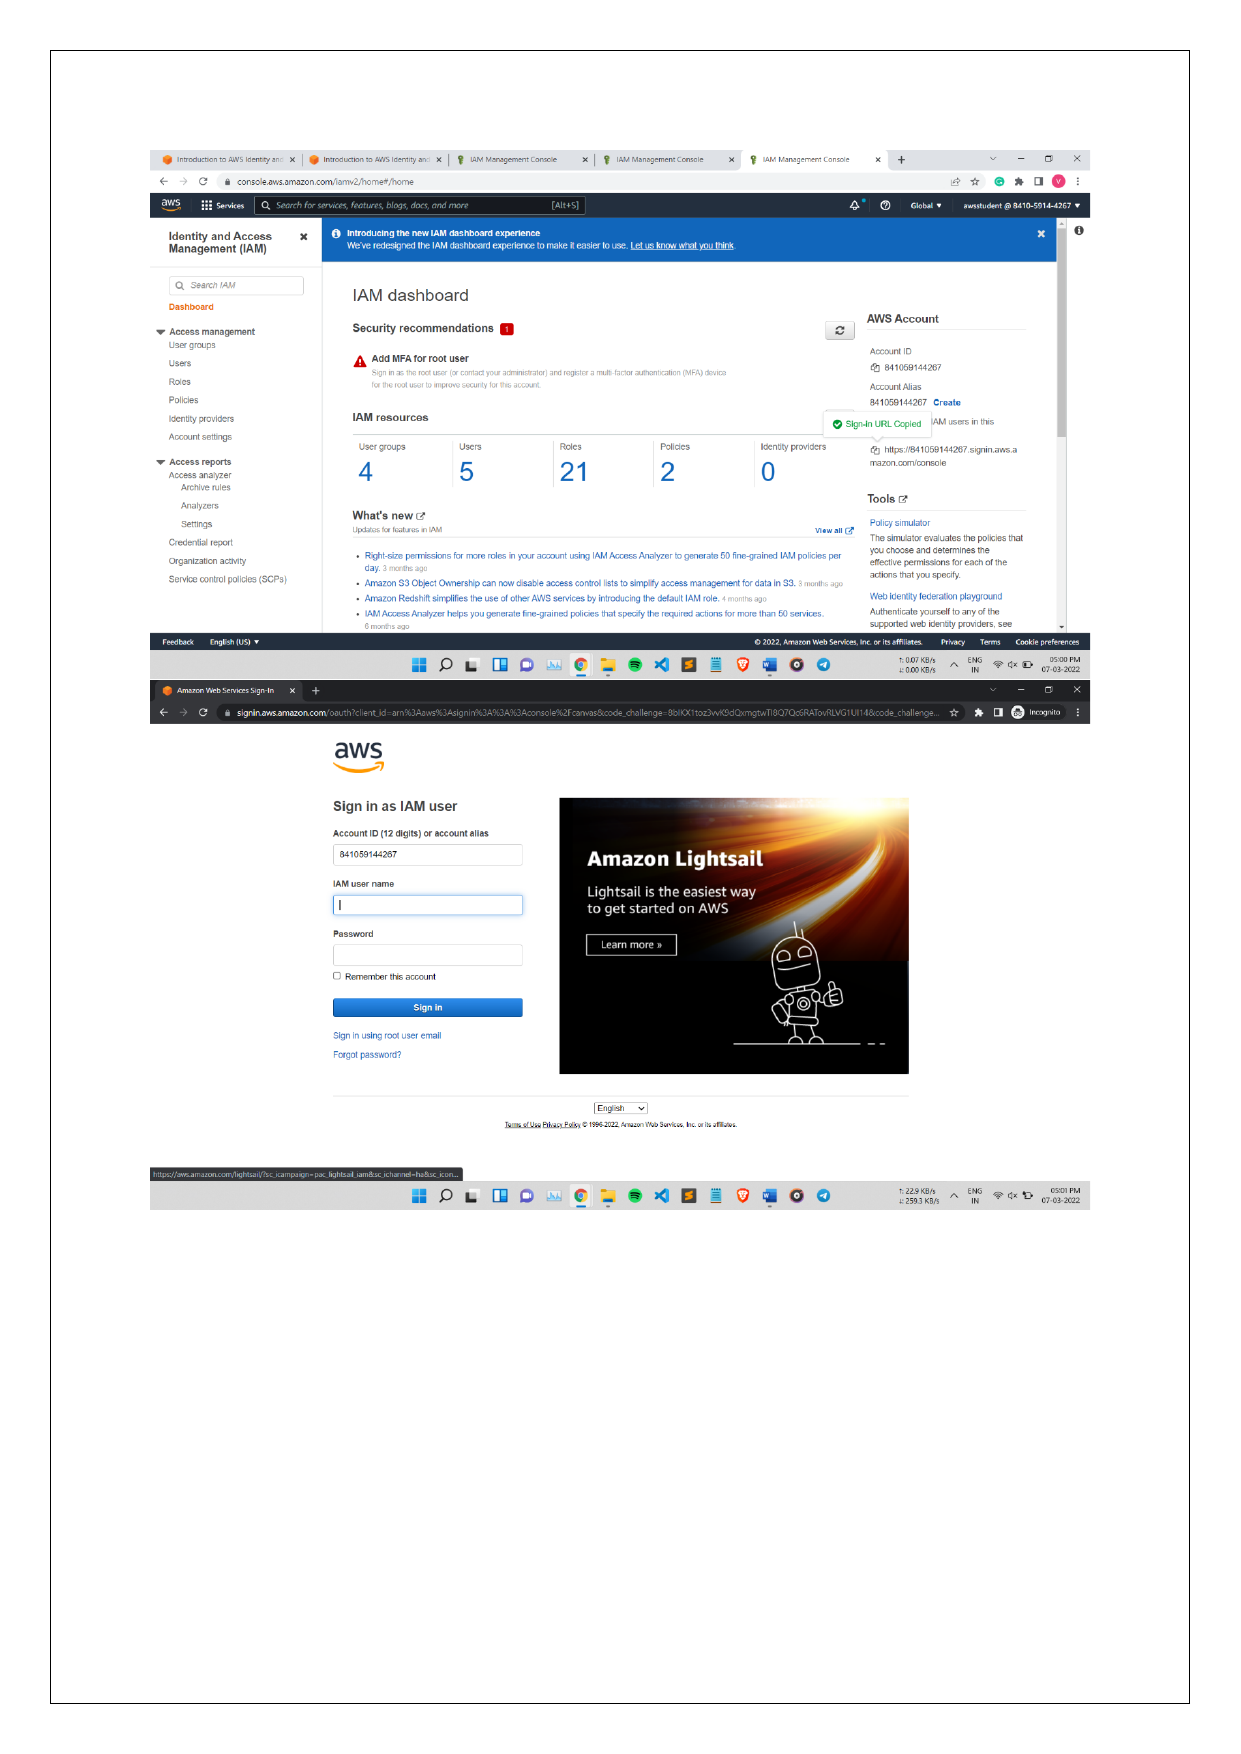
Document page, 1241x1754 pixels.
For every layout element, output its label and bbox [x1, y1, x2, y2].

picture [150, 680, 1091, 1210]
picture [150, 150, 1091, 679]
